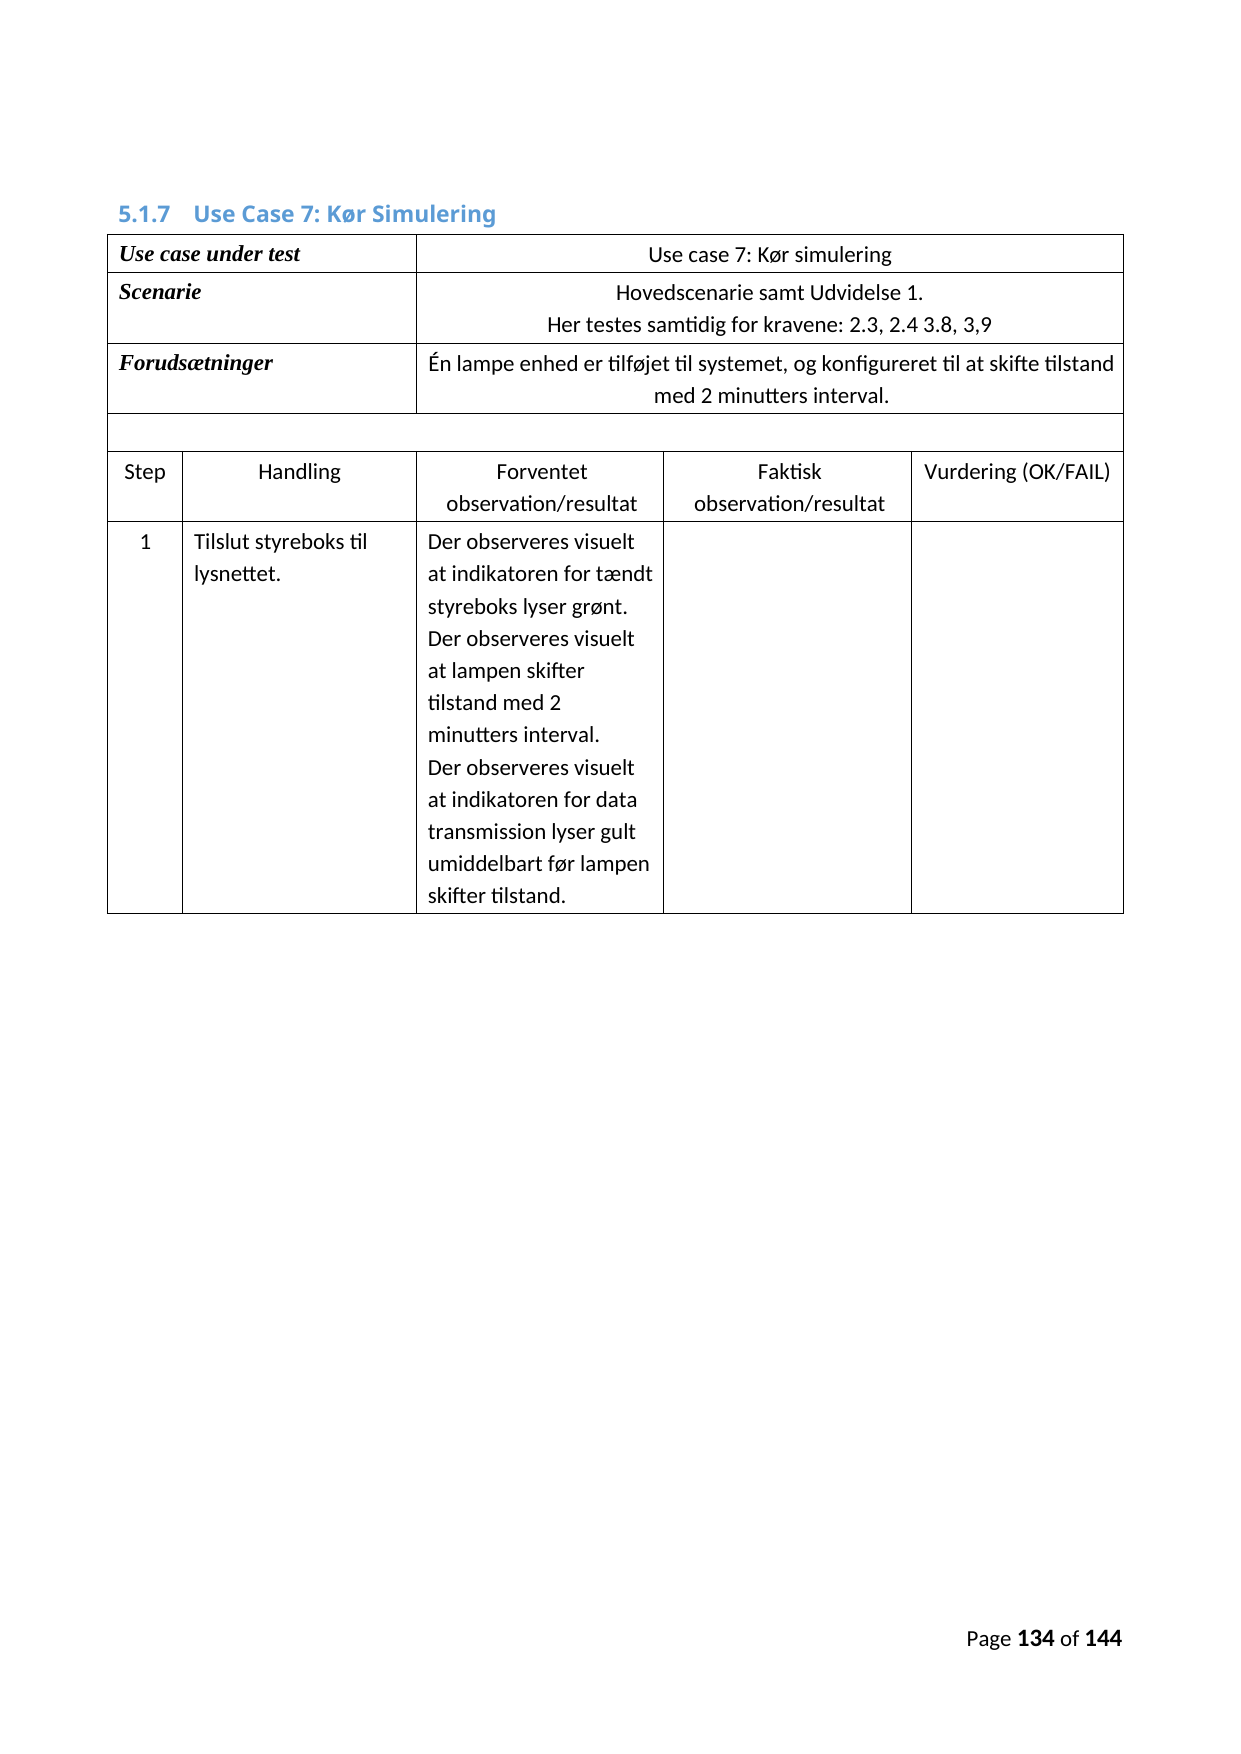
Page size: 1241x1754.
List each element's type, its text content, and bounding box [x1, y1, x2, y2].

table_cell Scenarie [108, 273, 416, 342]
table_cell Tilslut styreboks til lysnettet. [183, 522, 416, 913]
table_cell Forventet observation/resultat [417, 452, 663, 521]
table_cell Vurdering (OK/FAIL) [912, 452, 1123, 521]
table_cell Der observeres visuelt at indikatoren for tændt styreboks lyser grønt. Der observeres visuelt at lampen skifter tilstand med 2 minutters interval. Der observeres visuelt at indikatoren for data transmission lyser gult umiddelbart før lampen skifter tilstand. [417, 522, 663, 913]
table_cell [108, 414, 416, 451]
table_cell Hovedscenarie samt Udvidelse 1. Her testes samtidig for kravene: 2.3, 2.4 3.8, 3,9 [417, 273, 1123, 342]
table_cell Forudsætninger [108, 344, 416, 413]
table_header Use case under test [108, 235, 416, 272]
table_header Use case 7: Kør simulering [417, 235, 1123, 272]
table_cell Handling [183, 452, 416, 521]
table_cell Faktisk observation/resultat [664, 452, 911, 521]
table_cell [912, 522, 1123, 913]
table_cell 1 [108, 522, 182, 913]
subtitle Use Case 7: Kør Simulering [118, 198, 1122, 229]
table_cell Én lampe enhed er tilføjet til systemet, og konfigureret til at skifte tilstand med 2 minutters interval. [417, 344, 1123, 413]
table_cell [664, 522, 911, 913]
table_cell Step [108, 452, 182, 521]
table_cell [416, 414, 1123, 451]
